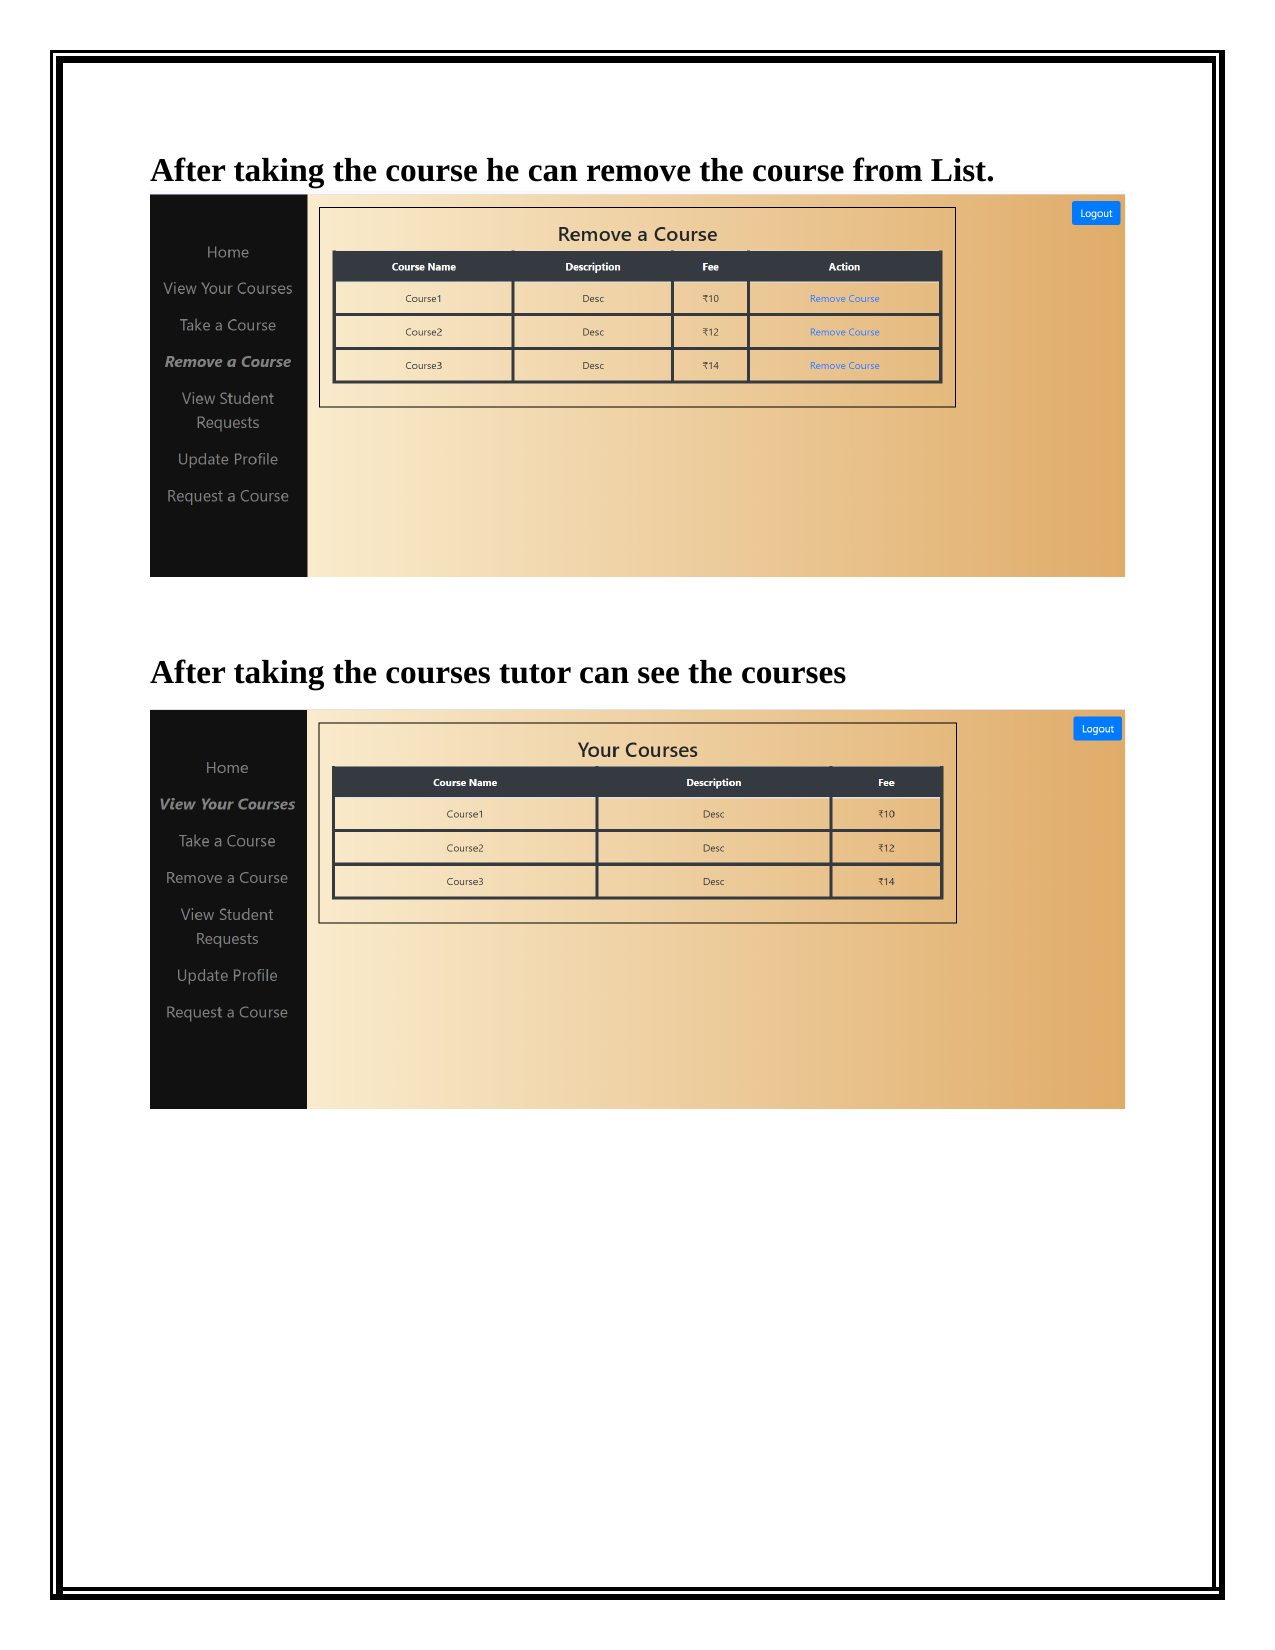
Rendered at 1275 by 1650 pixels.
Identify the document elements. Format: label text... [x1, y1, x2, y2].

picture [150, 709, 1125, 1109]
text After taking the course he can remove the course from List. [150, 150, 1125, 190]
picture [150, 190, 1125, 577]
text After taking the courses tutor can see the courses [150, 652, 1125, 691]
